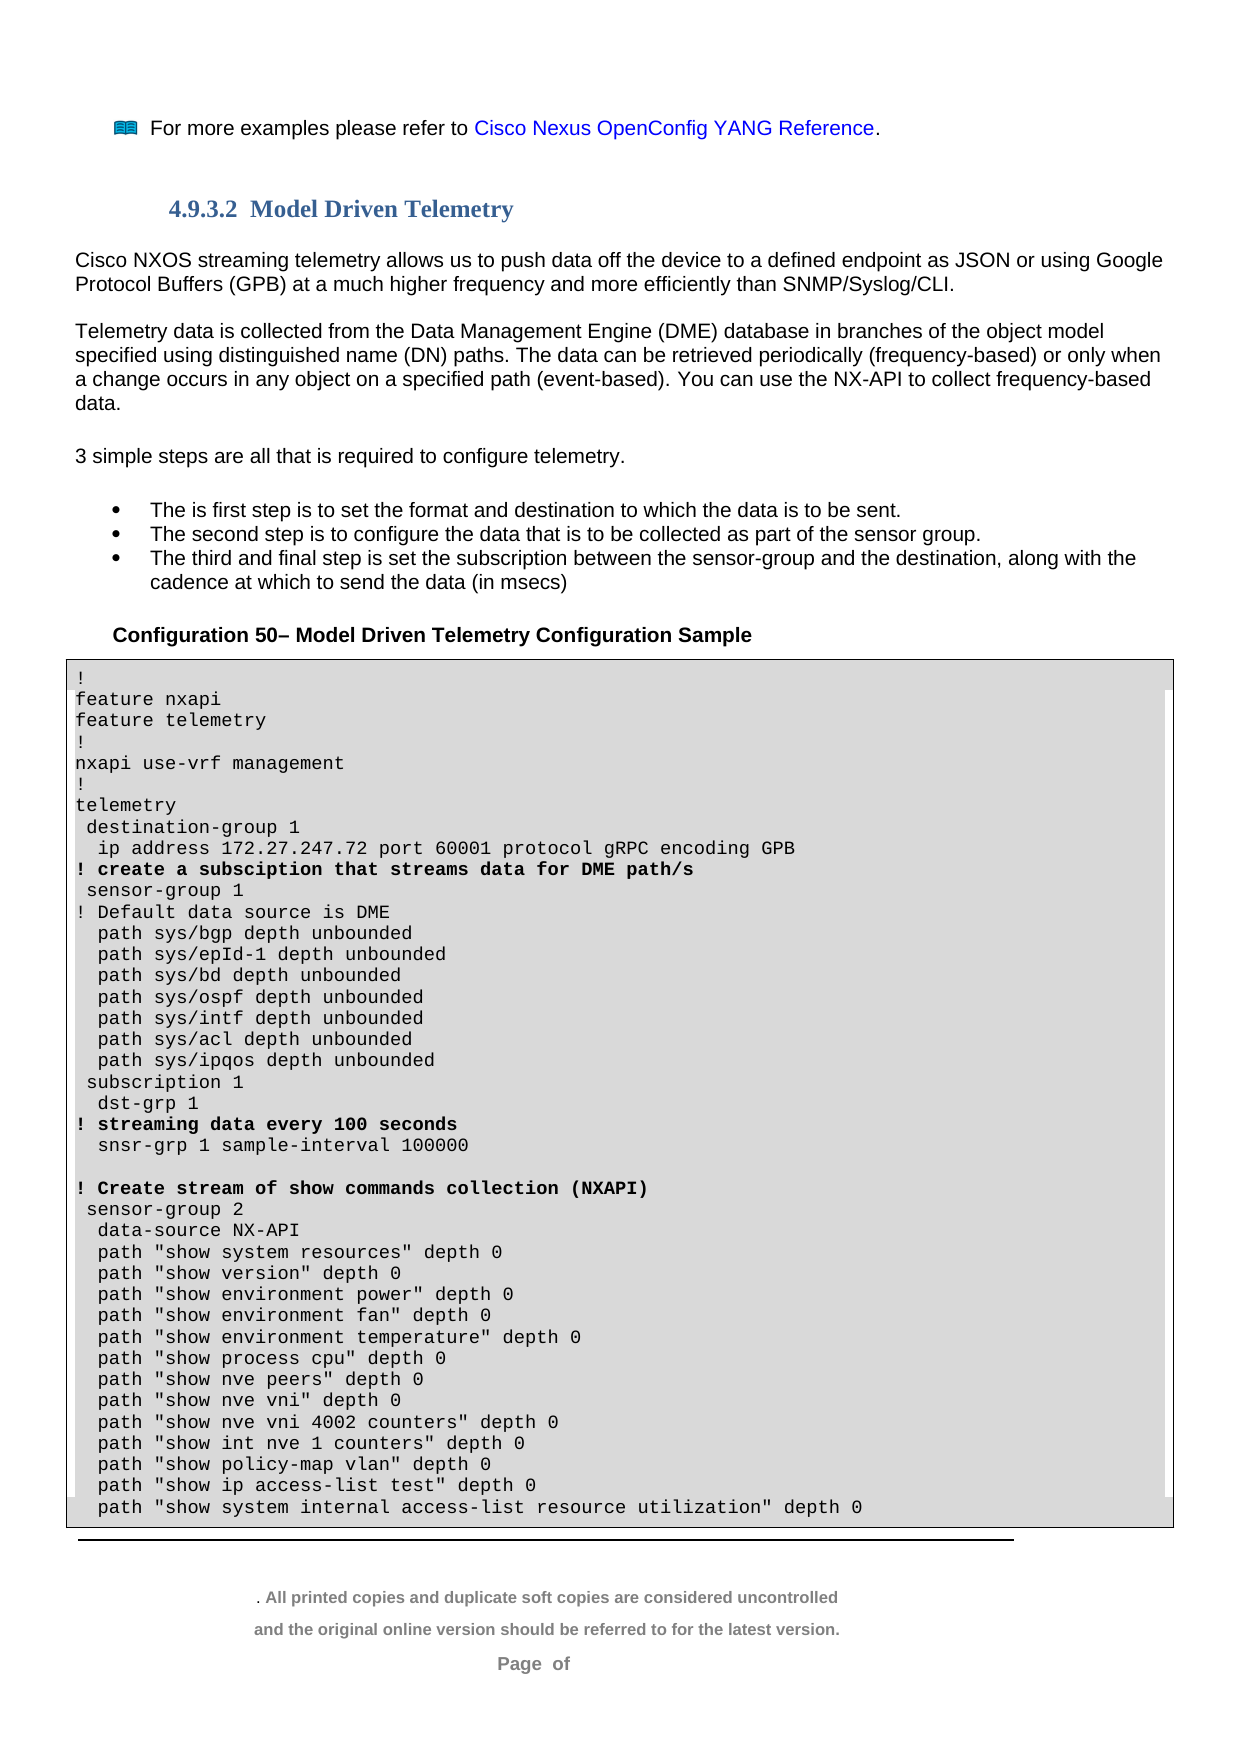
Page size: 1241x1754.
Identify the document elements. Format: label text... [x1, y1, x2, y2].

text path "show process cpu" depth 0 [75, 1349, 1165, 1370]
text path "show nve vni 4002 counters" depth 0 [75, 1412, 1165, 1434]
text path sys/ipqos depth unbounded [75, 1051, 1165, 1072]
text ! Default data source is DME [75, 902, 1165, 924]
text path "show system internal access-list resource utilization" depth 0 [67, 1488, 1173, 1527]
text ! create a subsciption that streams data for DME path/s [75, 860, 1165, 881]
text path sys/acl depth unbounded [75, 1030, 1165, 1051]
text path "show int nve 1 counters" depth 0 [75, 1434, 1165, 1455]
text snsr-grp 1 sample-interval 100000 [75, 1136, 1165, 1157]
list The third and final step is set the subscription between the sensor-group and the destination, along with the cadence at which to send the data (in msecs) [112, 546, 1165, 594]
text path "show environment temperature" depth 0 [75, 1327, 1165, 1349]
text Telemetry data is collected from the Data Management Engine (DME) database in branches of the object model specified using distinguished name (DN) paths. The data can be retrieved periodically (frequency-based) or only when a change occurs in any object on a specified path (event-based). You can use the NX-API to collect frequency-based data. [75, 319, 1165, 415]
text destination-group 1 [75, 817, 1165, 839]
text path sys/bd depth unbounded [75, 966, 1165, 987]
text path sys/intf depth unbounded [75, 1009, 1165, 1030]
text sensor-group 2 [75, 1200, 1165, 1221]
text telemetry [75, 796, 1165, 817]
text ! [75, 732, 1165, 754]
text path "show version" depth 0 [75, 1264, 1165, 1285]
text Configuration 50– Model Driven Telemetry Configuration Sample [112, 623, 1165, 647]
text path sys/epId-1 depth unbounded [75, 945, 1165, 966]
text path "show environment power" depth 0 [75, 1285, 1165, 1306]
text ip address 172.27.247.72 port 60001 protocol gRPC encoding GPB [75, 839, 1165, 860]
text dst-grp 1 [75, 1094, 1165, 1115]
text feature telemetry [75, 711, 1165, 732]
text Cisco NXOS streaming telemetry allows us to push data off the device to a defined endpoint as JSON or using Google Protocol Buffers (GPB) at a much higher frequency and more efficiently than SNMP/Syslog/CLI. [75, 247, 1165, 295]
text For more examples please refer to Cisco Nexus OpenConfig YANG Reference. [112, 116, 1165, 140]
text path sys/bgp depth unbounded [75, 924, 1165, 945]
text ! Create stream of show commands collection (NXAPI) [75, 1179, 1165, 1200]
text path "show system resources" depth 0 [75, 1242, 1165, 1264]
text ! streaming data every 100 seconds [75, 1115, 1165, 1136]
text data-source NX-API [75, 1221, 1165, 1242]
text path "show nve peers" depth 0 [75, 1370, 1165, 1391]
text path "show environment fan" depth 0 [75, 1306, 1165, 1327]
text feature nxapi [75, 690, 1165, 711]
text path sys/ospf depth unbounded [75, 987, 1165, 1009]
list The second step is to configure the data that is to be collected as part of the sensor group. [112, 522, 1165, 546]
subtitle Model Driven Telemetry [169, 194, 1165, 222]
text ! [75, 775, 1165, 796]
text nxapi use-vrf management [75, 754, 1165, 775]
text path "show policy-map vlan" depth 0 [75, 1455, 1165, 1476]
text path "show nve vni" depth 0 [75, 1391, 1165, 1412]
text 3 simple steps are all that is required to configure telemetry. [75, 444, 1165, 468]
text ! [67, 660, 1173, 690]
picture [113, 119, 139, 136]
text sensor-group 1 [75, 881, 1165, 902]
list The is first step is to set the format and destination to which the data is to be sent. [112, 497, 1165, 522]
text subscription 1 [75, 1072, 1165, 1094]
